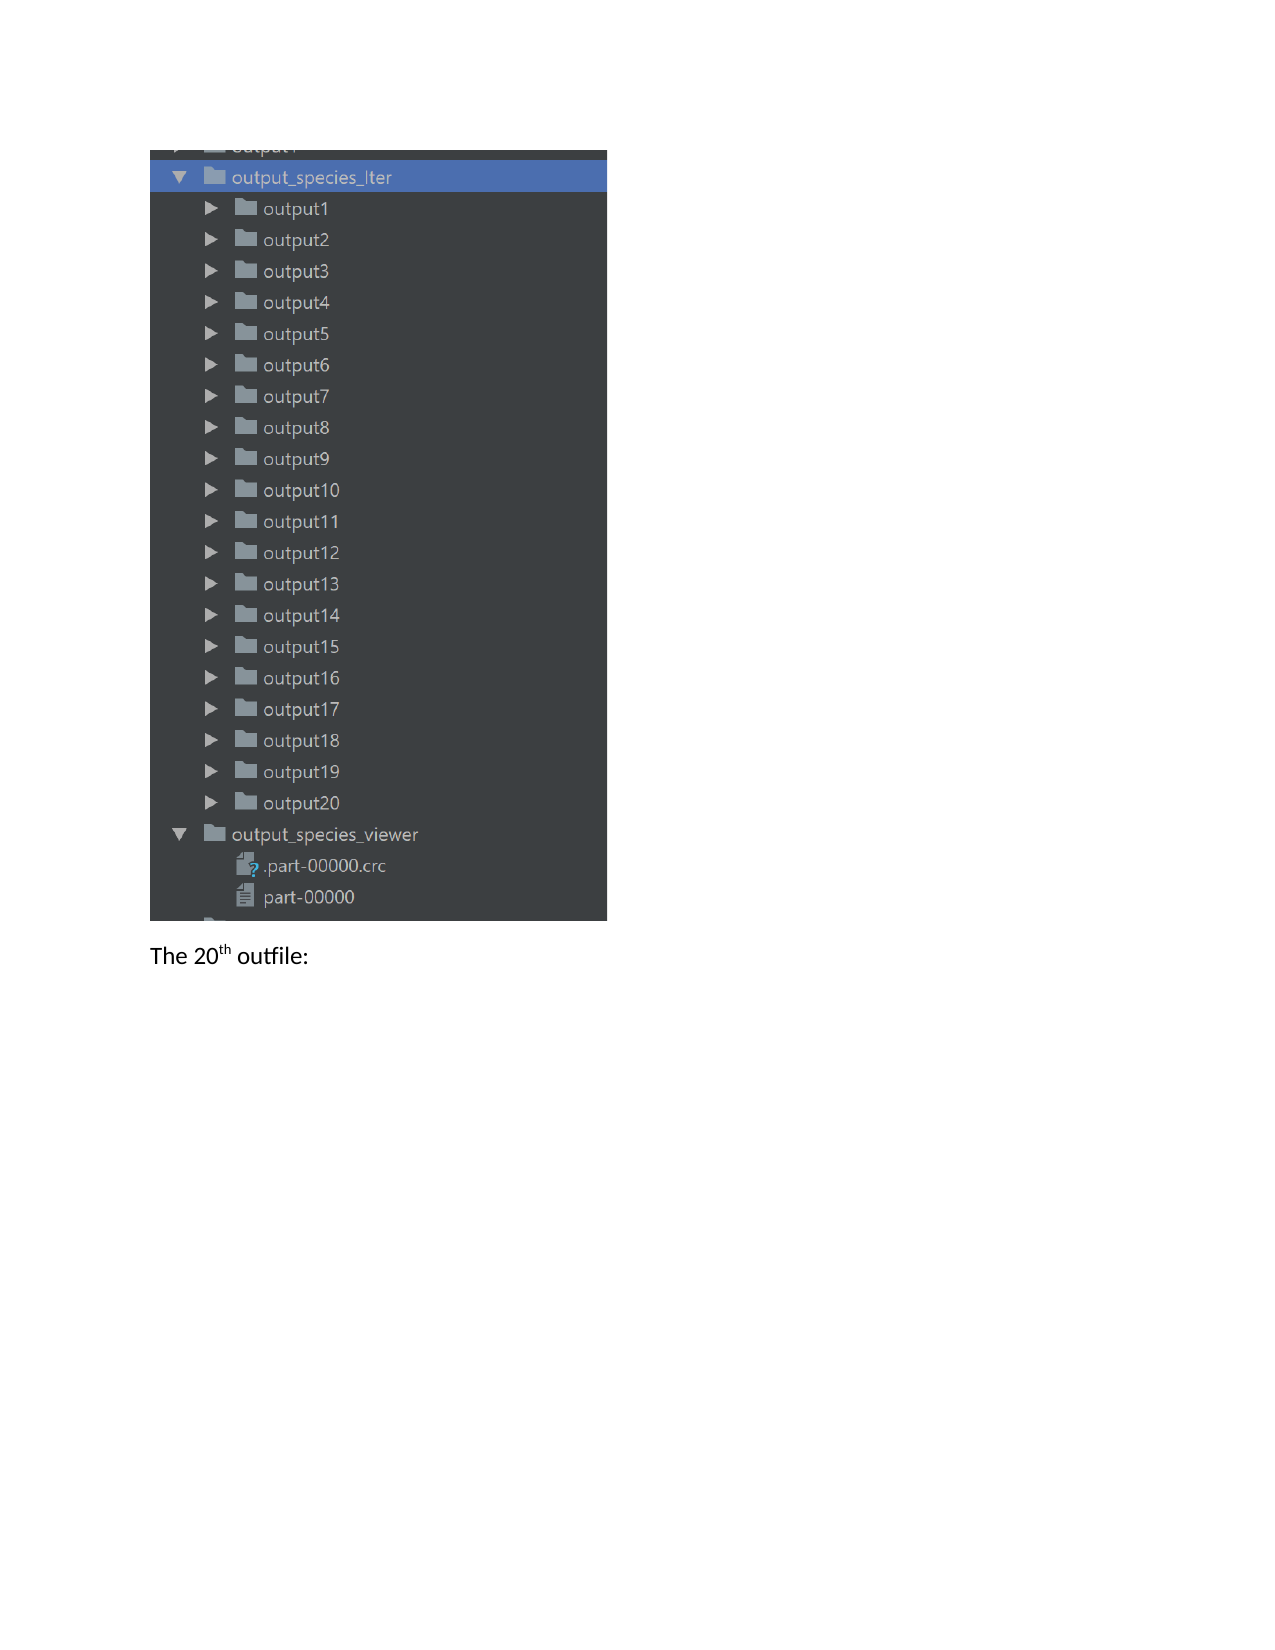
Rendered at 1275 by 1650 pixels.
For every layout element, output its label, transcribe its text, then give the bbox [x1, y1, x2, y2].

text The 20th outfile: [150, 940, 1125, 970]
picture [150, 150, 608, 921]
